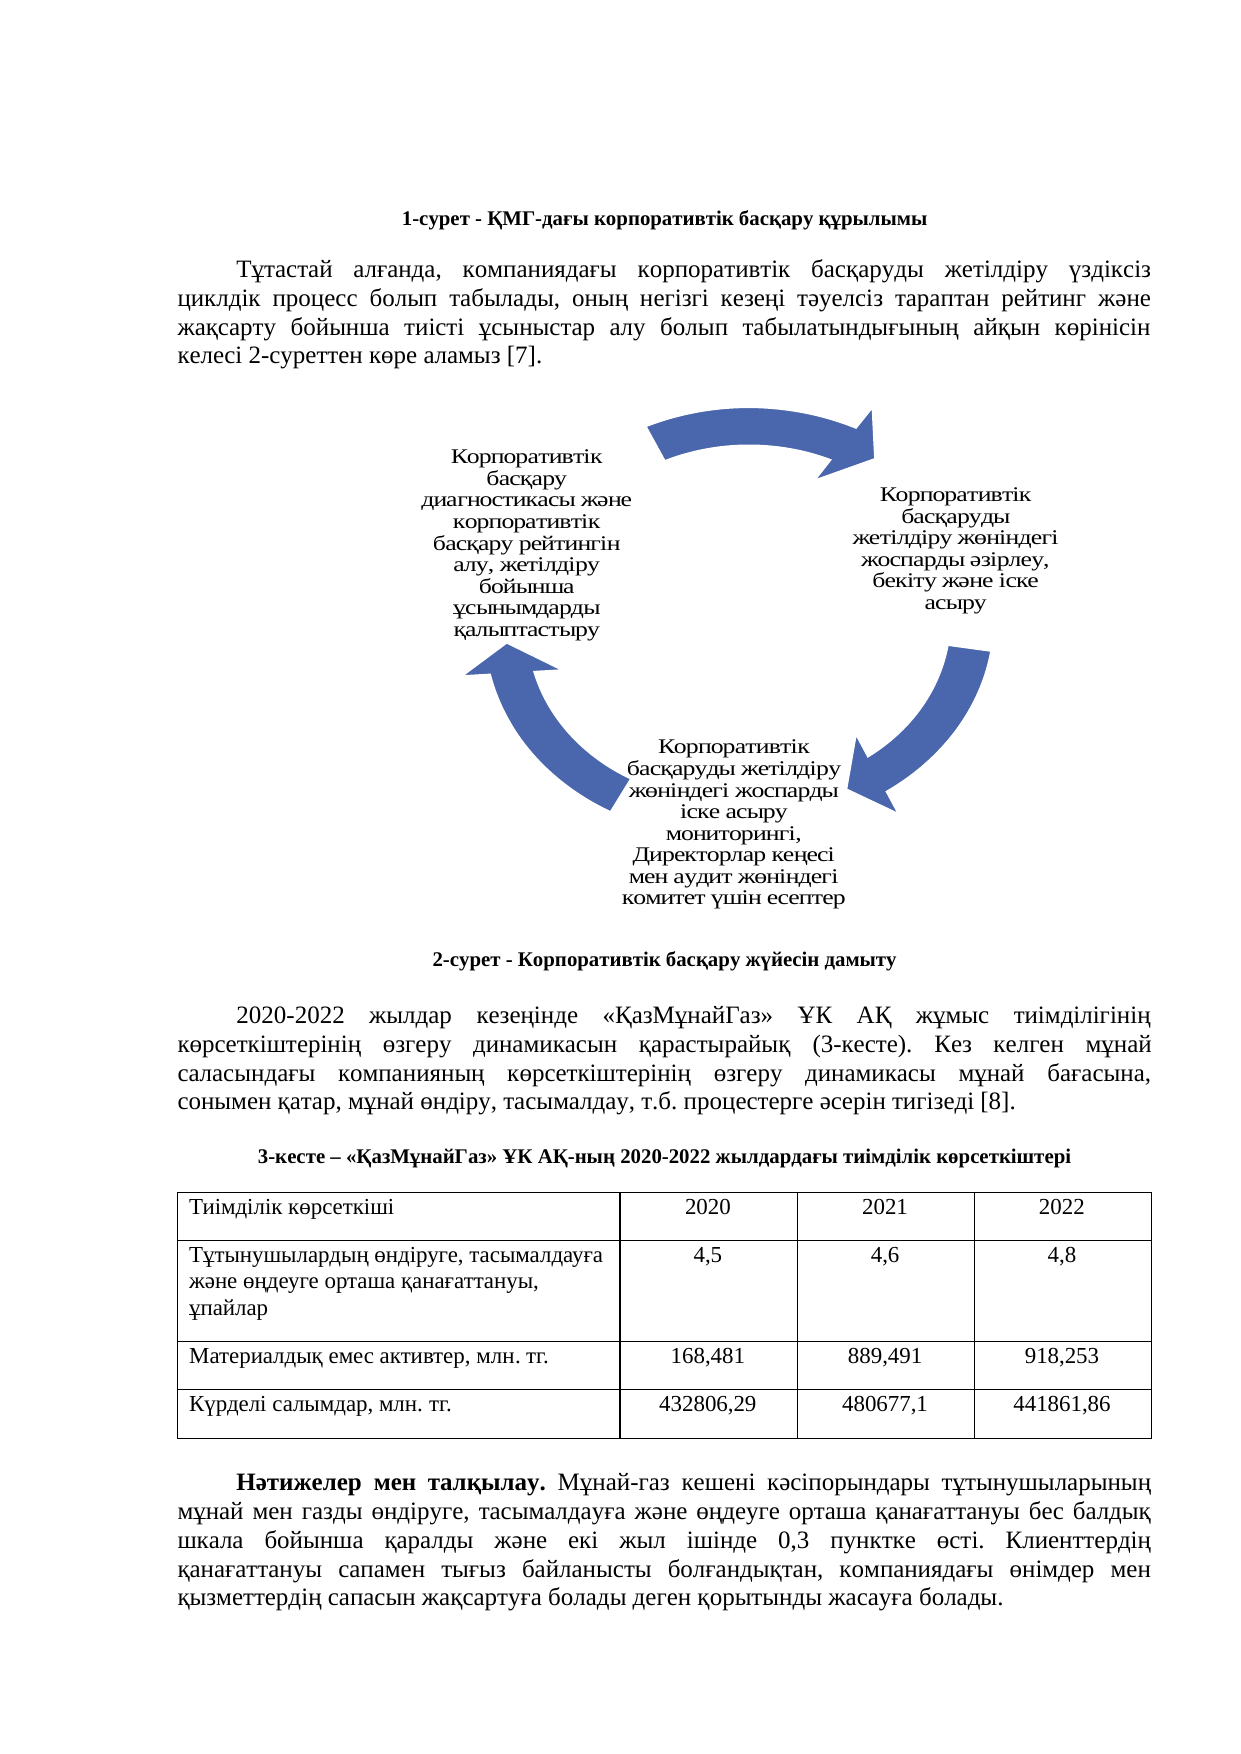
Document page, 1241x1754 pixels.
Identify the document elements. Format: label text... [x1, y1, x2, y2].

table_cell 918,253 [975, 1342, 1151, 1389]
text 2020-2022 жылдар кезеңінде «ҚазМұнайГаз» ҰК АҚ жұмыс тиімділігінің көрсеткіштерінің өзгеру динамикасын қарастырайық (3-кесте). Кез келген мұнай саласындағы компанияның көрсеткіштерінің өзгеру динамикасы мұнай бағасына, сонымен қатар, мұнай өндіру, тасымалдау, т.б. процестерге әсерін тигізеді [8]. [177, 1000, 1152, 1115]
table_cell Материалдық емес активтер, млн. тг. [178, 1342, 619, 1389]
text 1-сурет - ҚМГ-дағы корпоративтік басқару құрылымы [177, 206, 1152, 230]
table_cell 168,481 [621, 1342, 797, 1389]
table_cell 4,8 [975, 1241, 1151, 1341]
text 3-кесте – «ҚазМұнайГаз» ҰК АҚ-ның 2020-2022 жылдардағы тиімділік көрсеткіштері [177, 1144, 1152, 1168]
table_cell 4,6 [798, 1241, 974, 1341]
text Нәтижелер мен талқылау. Мұнай-газ кешені кәсіпорындары тұтынушыларының мұнай мен газды өндіруге, тасымалдауға және өңдеуге орташа қанағаттануы бес балдық шкала бойынша қаралды және екі жыл ішінде 0,3 пунктке өсті. Клиенттердің қанағаттануы сапамен тығыз байланысты болғандықтан, компаниядағы өнімдер мен қызметтердің сапасын жақсартуға болады деген қорытынды жасауға болады. [177, 1467, 1152, 1611]
table_header 2020 [621, 1193, 797, 1240]
table_header Тиімділік көрсеткіші [178, 1193, 619, 1240]
text 2-сурет - Корпоративтік басқару жүйесін дамыту [177, 947, 1152, 971]
table_header 2021 [798, 1193, 974, 1240]
table_cell 441861,86 [975, 1390, 1151, 1438]
table_cell 432806,29 [621, 1390, 797, 1438]
table_cell 889,491 [798, 1342, 974, 1389]
table_cell 480677,1 [798, 1390, 974, 1438]
text Тұтастай алғанда, компаниядағы корпоративтік басқаруды жетілдіру үздіксіз циклдік процесс болып табылады, оның негізгі кезеңі тәуелсіз тараптан рейтинг және жақсарту бойынша тиісті ұсыныстар алу болып табылатындығының айқын көрінісін келесі 2-суреттен көре аламыз [7]. [177, 254, 1152, 369]
table_header 2022 [975, 1193, 1151, 1240]
table_cell Тұтынушылардың өндіруге, тасымалдауға және өңдеуге орташа қанағаттануы, ұпайлар [178, 1241, 619, 1341]
table_cell Күрделі салымдар, млн. тг. [178, 1390, 619, 1438]
table_cell 4,5 [621, 1241, 797, 1341]
